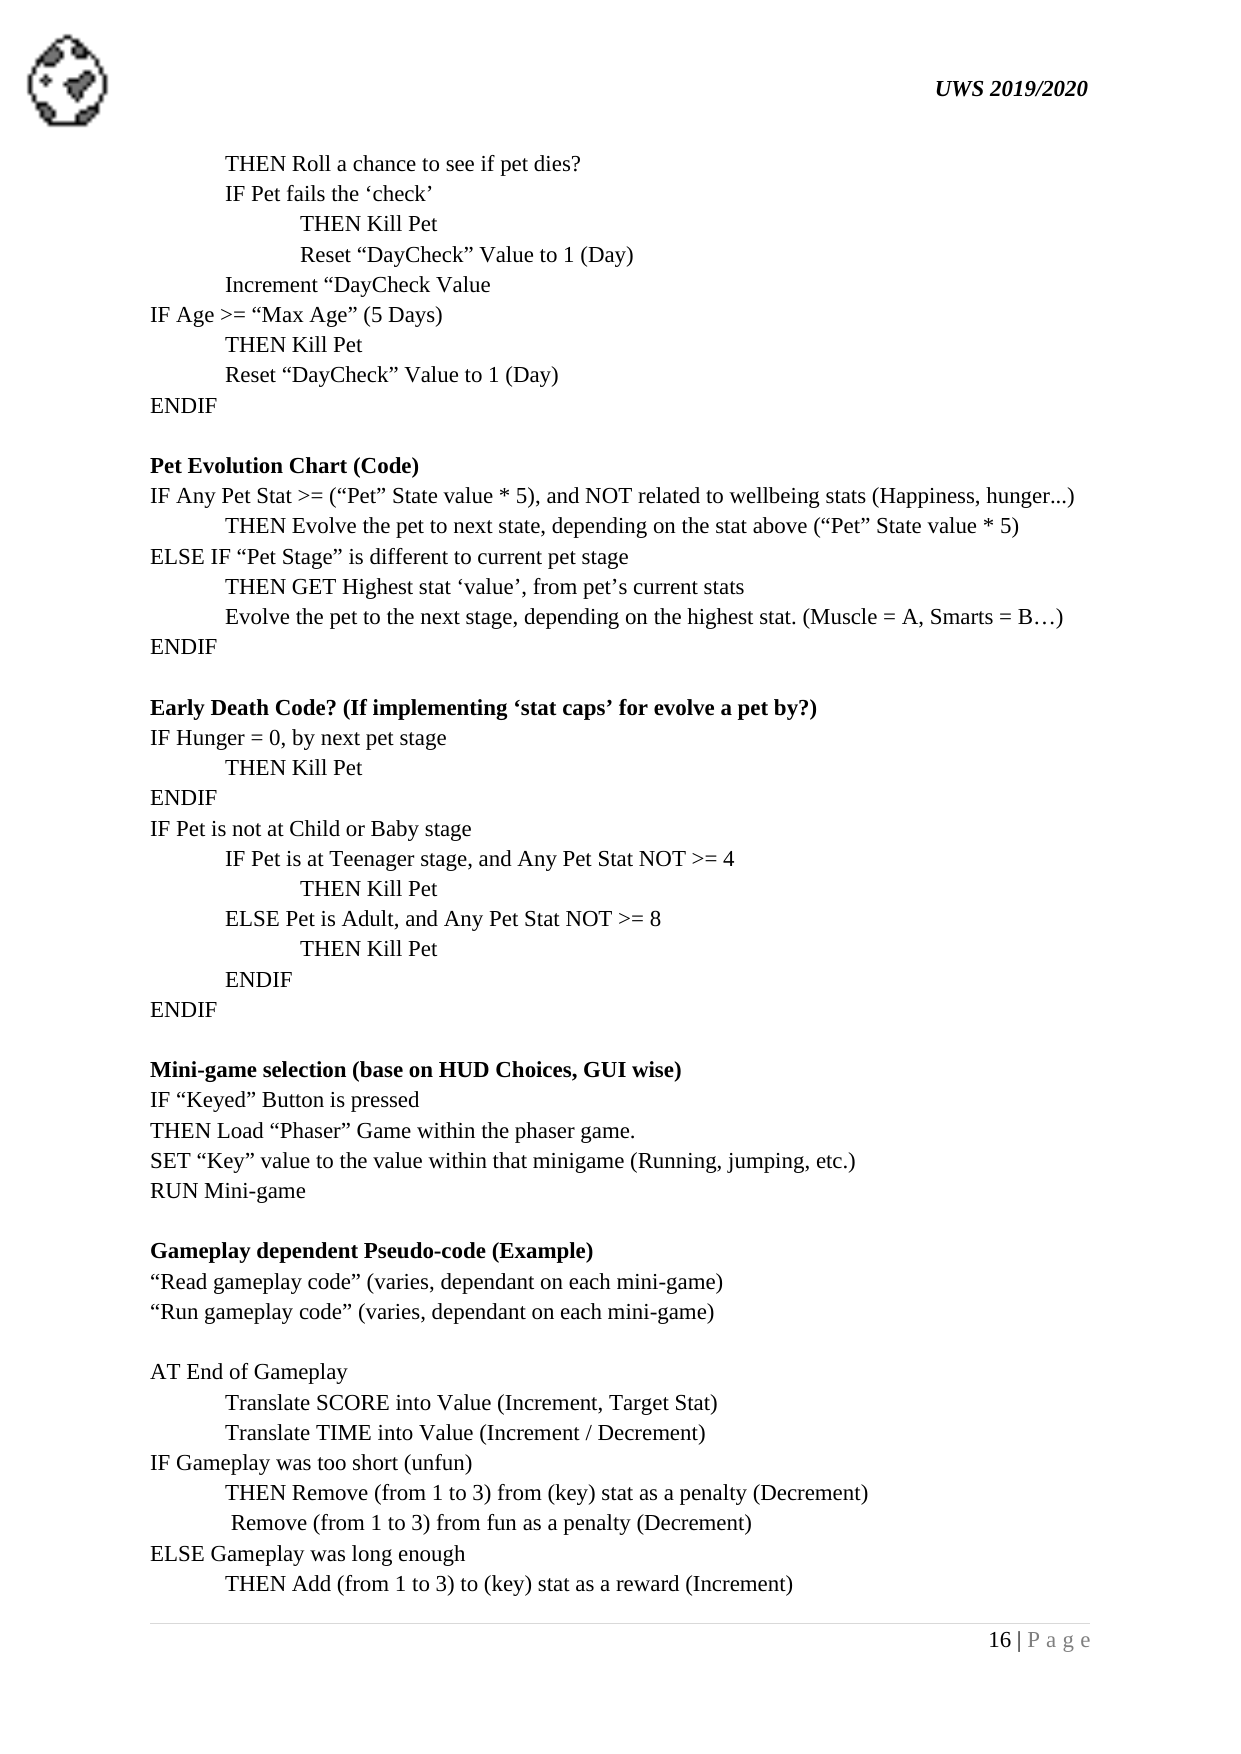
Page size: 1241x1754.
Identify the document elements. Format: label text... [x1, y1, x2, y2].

text ENDIF [150, 392, 1090, 418]
text THEN Kill Pet [150, 331, 1090, 358]
text Early Death Code? (If implementing ‘stat caps’ for evolve a pet by?) [150, 694, 1090, 720]
picture [21, 25, 116, 131]
text THEN Add (from 1 to 3) to (key) stat as a reward (Increment) [150, 1570, 1090, 1596]
text IF Pet is not at Child or Baby stage [150, 814, 1090, 841]
text ENDIF [150, 996, 1090, 1022]
text IF Hunger = 0, by next pet stage [150, 724, 1090, 750]
text IF “Keyed” Button is pressed [150, 1086, 1090, 1113]
text ELSE Pet is Adult, and Any Pet Stat NOT >= 8 [150, 905, 1090, 932]
text RUN Mini-game [150, 1177, 1090, 1203]
text THEN Kill Pet [150, 935, 1090, 962]
text IF Gameplay was too short (unfun) [150, 1449, 1090, 1475]
text ELSE Gameplay was long enough [150, 1539, 1090, 1566]
text ENDIF [150, 966, 1090, 992]
text THEN Roll a chance to see if pet dies? [150, 150, 1090, 176]
text THEN Load “Phaser” Game within the phaser game. [150, 1117, 1090, 1143]
text ENDIF [150, 784, 1090, 811]
text SET “Key” value to the value within that minigame (Running, jumping, etc.) [150, 1147, 1090, 1173]
text Increment “DayCheck Value [150, 271, 1090, 297]
text “Read gameplay code” (varies, dependant on each mini-game) [150, 1268, 1090, 1294]
text Remove (from 1 to 3) from fun as a penalty (Decrement) [150, 1509, 1090, 1536]
text ENDIF [150, 633, 1090, 660]
text THEN Evolve the pet to next state, depending on the stat above (“Pet” State value * 5) [150, 512, 1090, 539]
text AT End of Gameplay [150, 1358, 1090, 1385]
text Mini-game selection (base on HUD Choices, GUI wise) [150, 1056, 1090, 1083]
text THEN Kill Pet [150, 210, 1090, 237]
text Pet Evolution Chart (Code) [150, 452, 1090, 478]
text Evolve the pet to the next stage, depending on the highest stat. (Muscle = A, Smarts = B…) [150, 603, 1090, 629]
text THEN Remove (from 1 to 3) from (key) stat as a penalty (Decrement) [150, 1479, 1090, 1506]
text IF Any Pet Stat >= (“Pet” State value * 5), and NOT related to wellbeing stats (Happiness, hunger...) [150, 482, 1090, 509]
text Reset “DayCheck” Value to 1 (Day) [150, 241, 1090, 267]
text Reset “DayCheck” Value to 1 (Day) [150, 361, 1090, 388]
text IF Age >= “Max Age” (5 Days) [150, 301, 1090, 327]
text THEN GET Highest stat ‘value’, from pet’s current stats [150, 573, 1090, 599]
text THEN Kill Pet [150, 875, 1090, 901]
text Gameplay dependent Pseudo-code (Example) [150, 1237, 1090, 1264]
text IF Pet fails the ‘check’ [150, 180, 1090, 207]
text “Run gameplay code” (varies, dependant on each mini-game) [150, 1298, 1090, 1324]
text Translate TIME into Value (Increment / Decrement) [150, 1419, 1090, 1445]
text THEN Kill Pet [150, 754, 1090, 781]
text IF Pet is at Teenager stage, and Any Pet Stat NOT >= 4 [150, 845, 1090, 871]
text ELSE IF “Pet Stage” is different to current pet stage [150, 543, 1090, 569]
text Translate SCORE into Value (Increment, Target Stat) [150, 1388, 1090, 1415]
